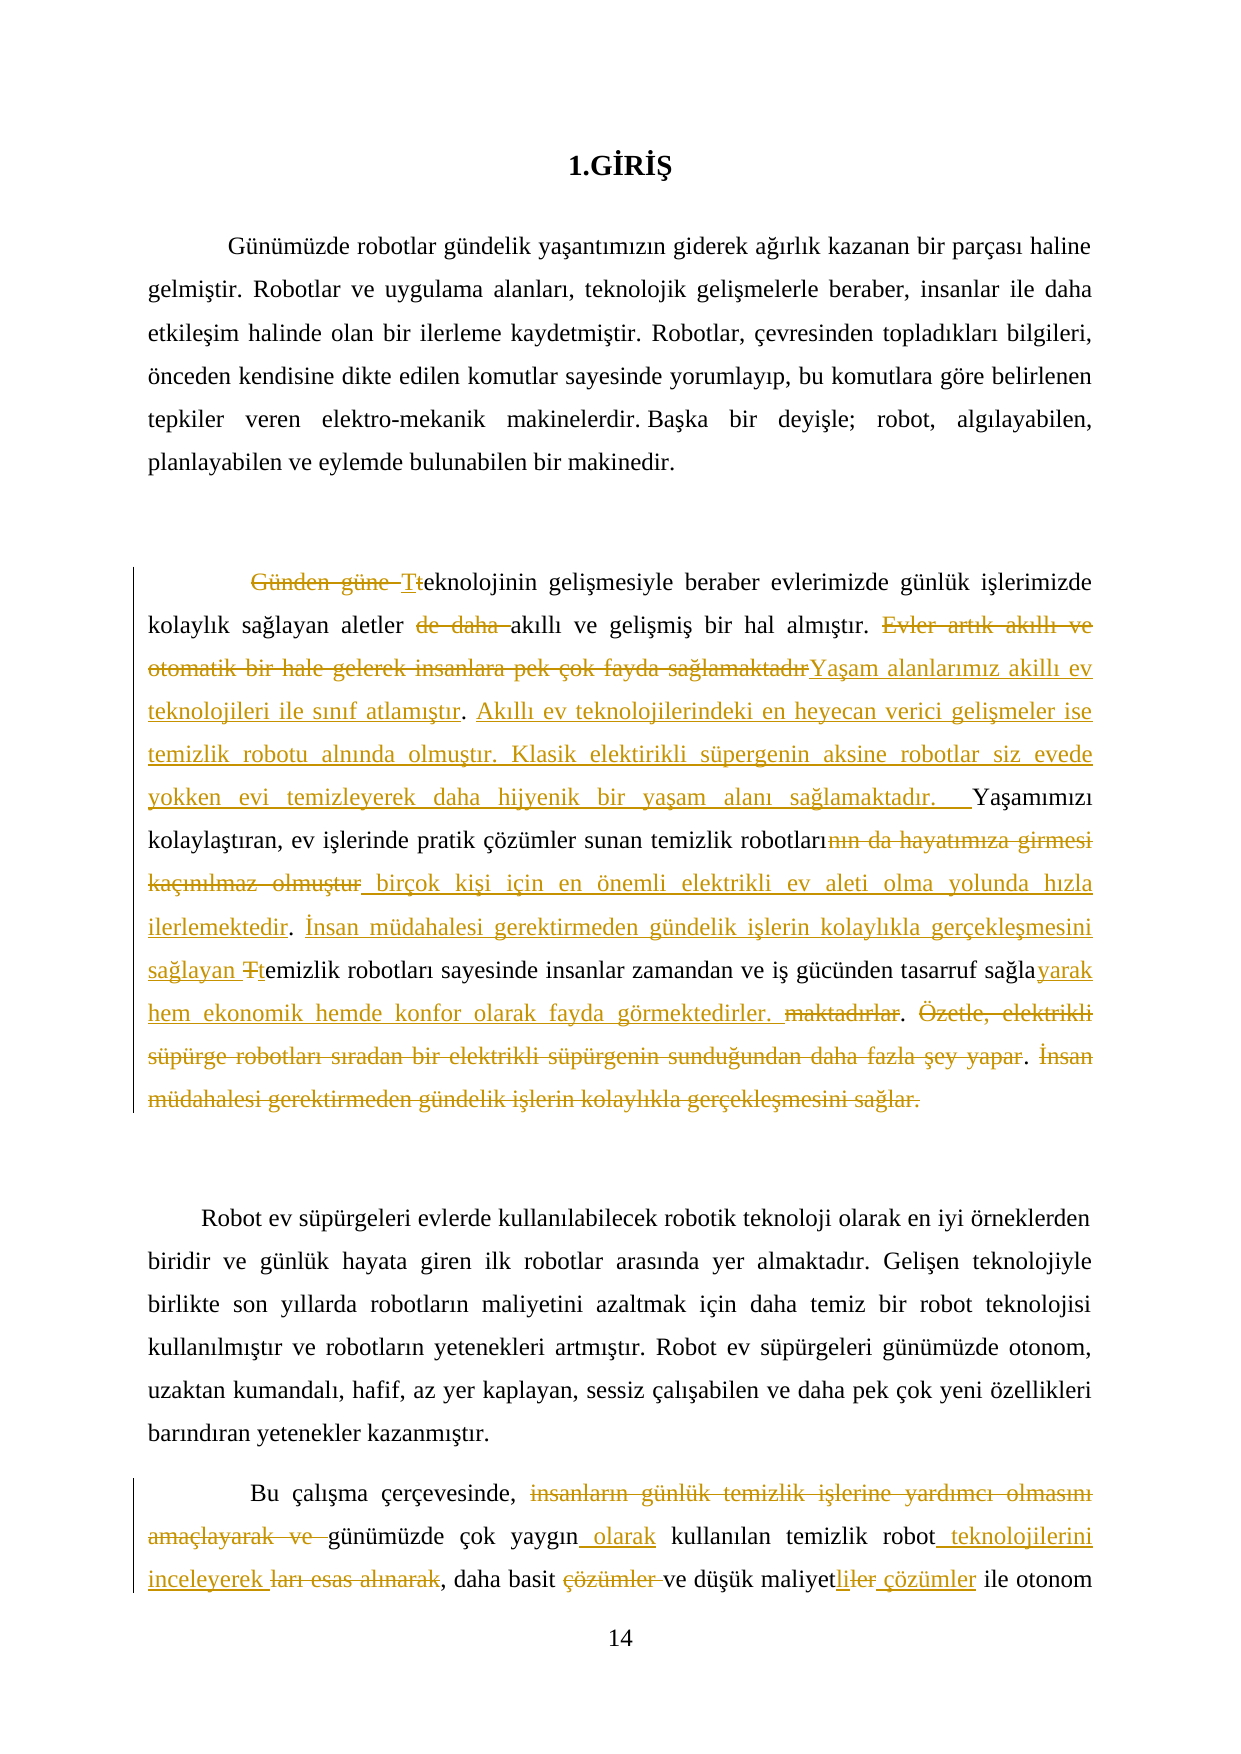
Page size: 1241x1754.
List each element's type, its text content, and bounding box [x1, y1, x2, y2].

text 1.GİRİŞ [148, 148, 1093, 181]
text eknolojinin gelişmesiyle beraber evlerimizde günlük işlerimizde kolaylık sağlayan aletler akıllı ve gelişmiş bir hal almıştır. . Yaşamımızı kolaylaştıran, ev işlerinde pratik çözümler sunan temizlik robotları. emizlik robotları sayesinde insanlar zamandan ve iş gücünden tasarruf sağla. . [148, 567, 1093, 764]
text Robot ev süpürgeleri evlerde kullanılabilecek robotik teknoloji olarak en iyi örneklerden biridir ve günlük hayata giren ilk robotlar arasında yer almaktadır. Gelişen teknolojiyle birlikte son yıllarda robotların maliyetini azaltmak için daha temiz bir robot teknolojisi kullanılmıştır ve robotların yetenekleri artmıştır. Robot ev süpürgeleri günümüzde otonom, uzaktan kumandalı, hafif, az yer kaplayan, sessiz çalışabilen ve daha pek çok yeni özellikleri barındıran yetenekler kazanmıştır. [148, 1203, 1093, 1447]
text eknolojinin gelişmesiyle beraber evlerimizde günlük işlerimizde kolaylık sağlayan aletler akıllı ve gelişmiş bir hal almıştır. . Yaşamımızı kolaylaştıran, ev işlerinde pratik çözümler sunan temizlik robotları. emizlik robotları sayesinde insanlar zamandan ve iş gücünden tasarruf sağla. . [148, 766, 1093, 1113]
text Günümüzde robotlar gündelik yaşantımızın giderek ağırlık kazanan bir parçası haline gelmiştir. Robotlar ve uygulama alanları, teknolojik gelişmelerle beraber, insanlar ile daha etkileşim halinde olan bir ilerleme kaydetmiştir. Robotlar, çevresinden topladıkları bilgileri, önceden kendisine dikte edilen komutlar sayesinde yorumlayıp, bu komutlara göre belirlenen tepkiler veren elektro-mekanik makinelerdir. Başka bir deyişle; robot, algılayabilen, planlayabilen ve eylemde bulunabilen bir makinedir. [148, 231, 1093, 476]
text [148, 1478, 1093, 1593]
